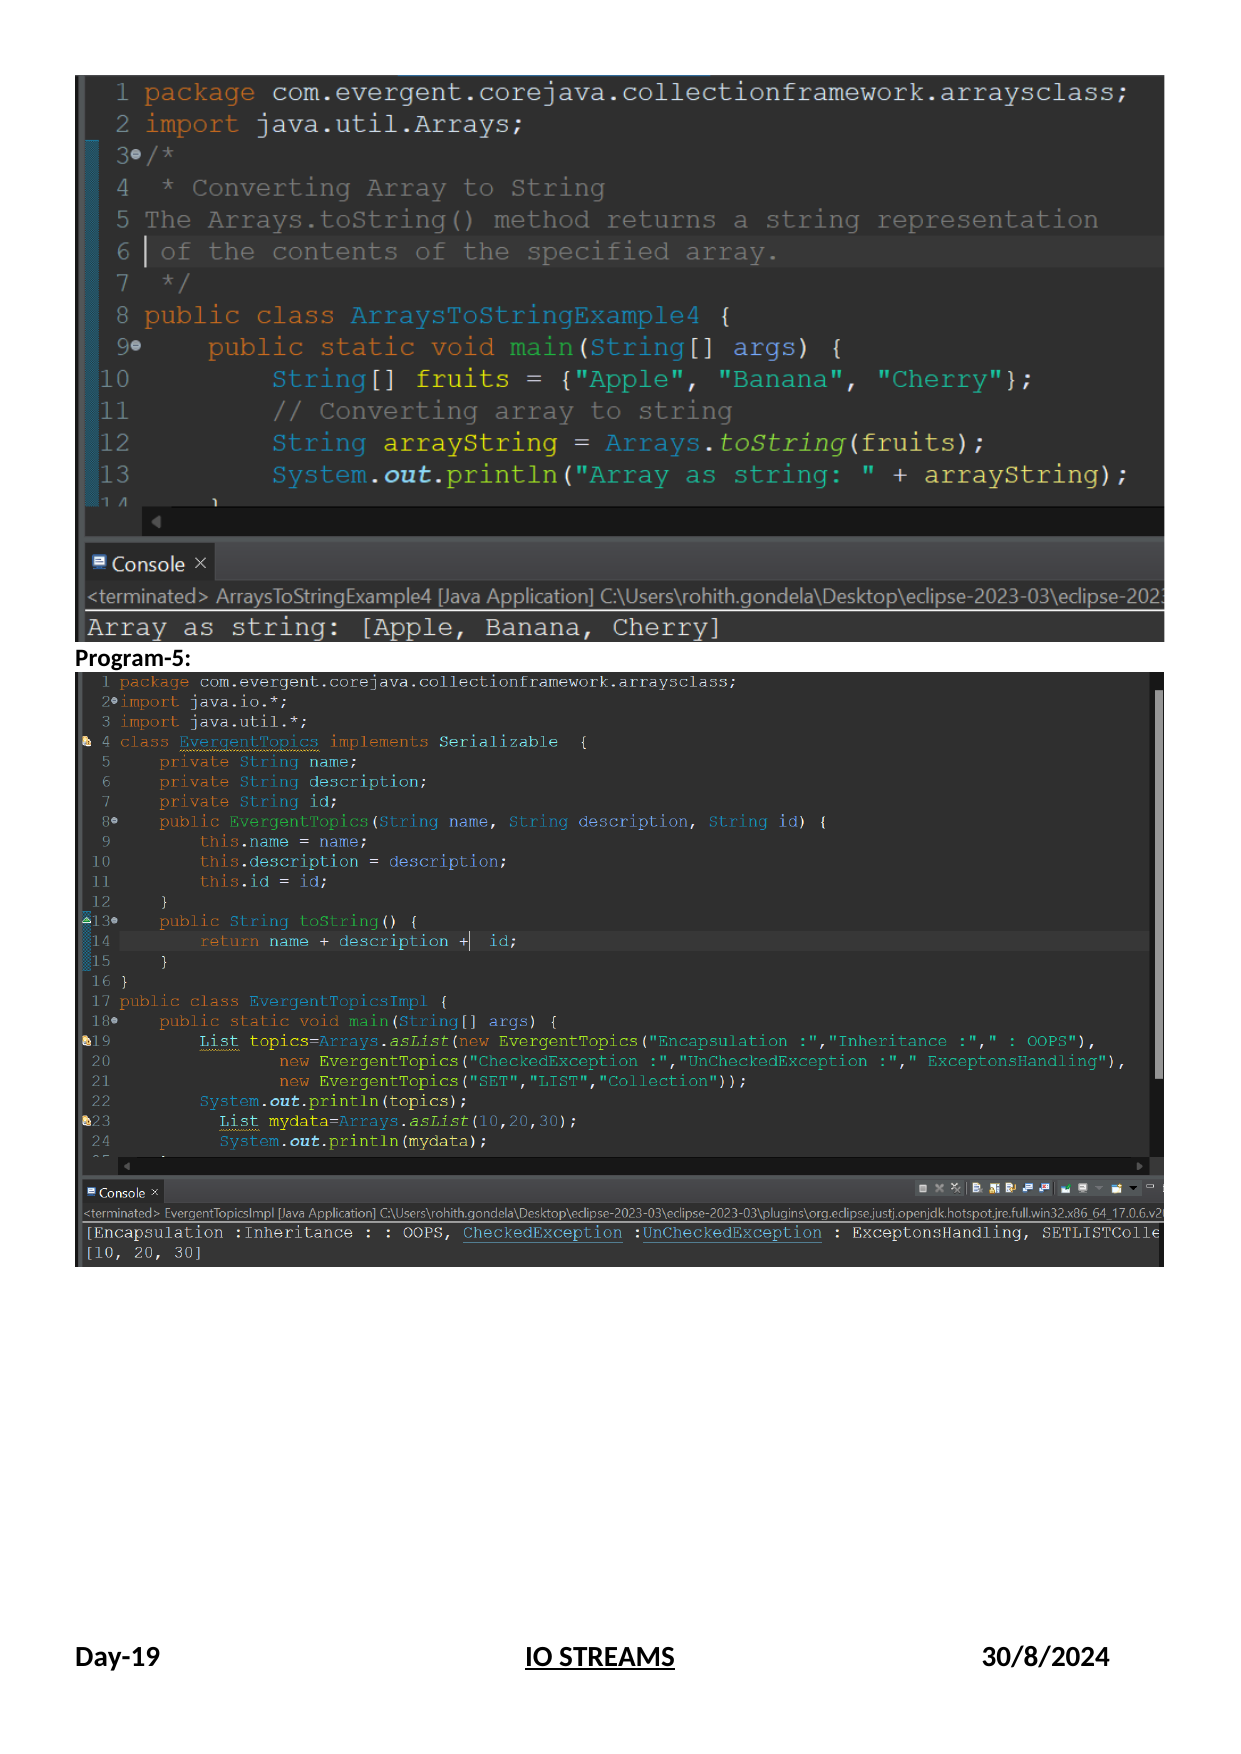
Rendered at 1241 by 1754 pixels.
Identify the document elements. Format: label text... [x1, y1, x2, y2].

list Program-5: [75, 642, 1165, 672]
picture [75, 75, 1165, 642]
picture [75, 672, 1164, 1267]
list Day-19 IO STREAMS 30/8/2024 [75, 1638, 1165, 1674]
